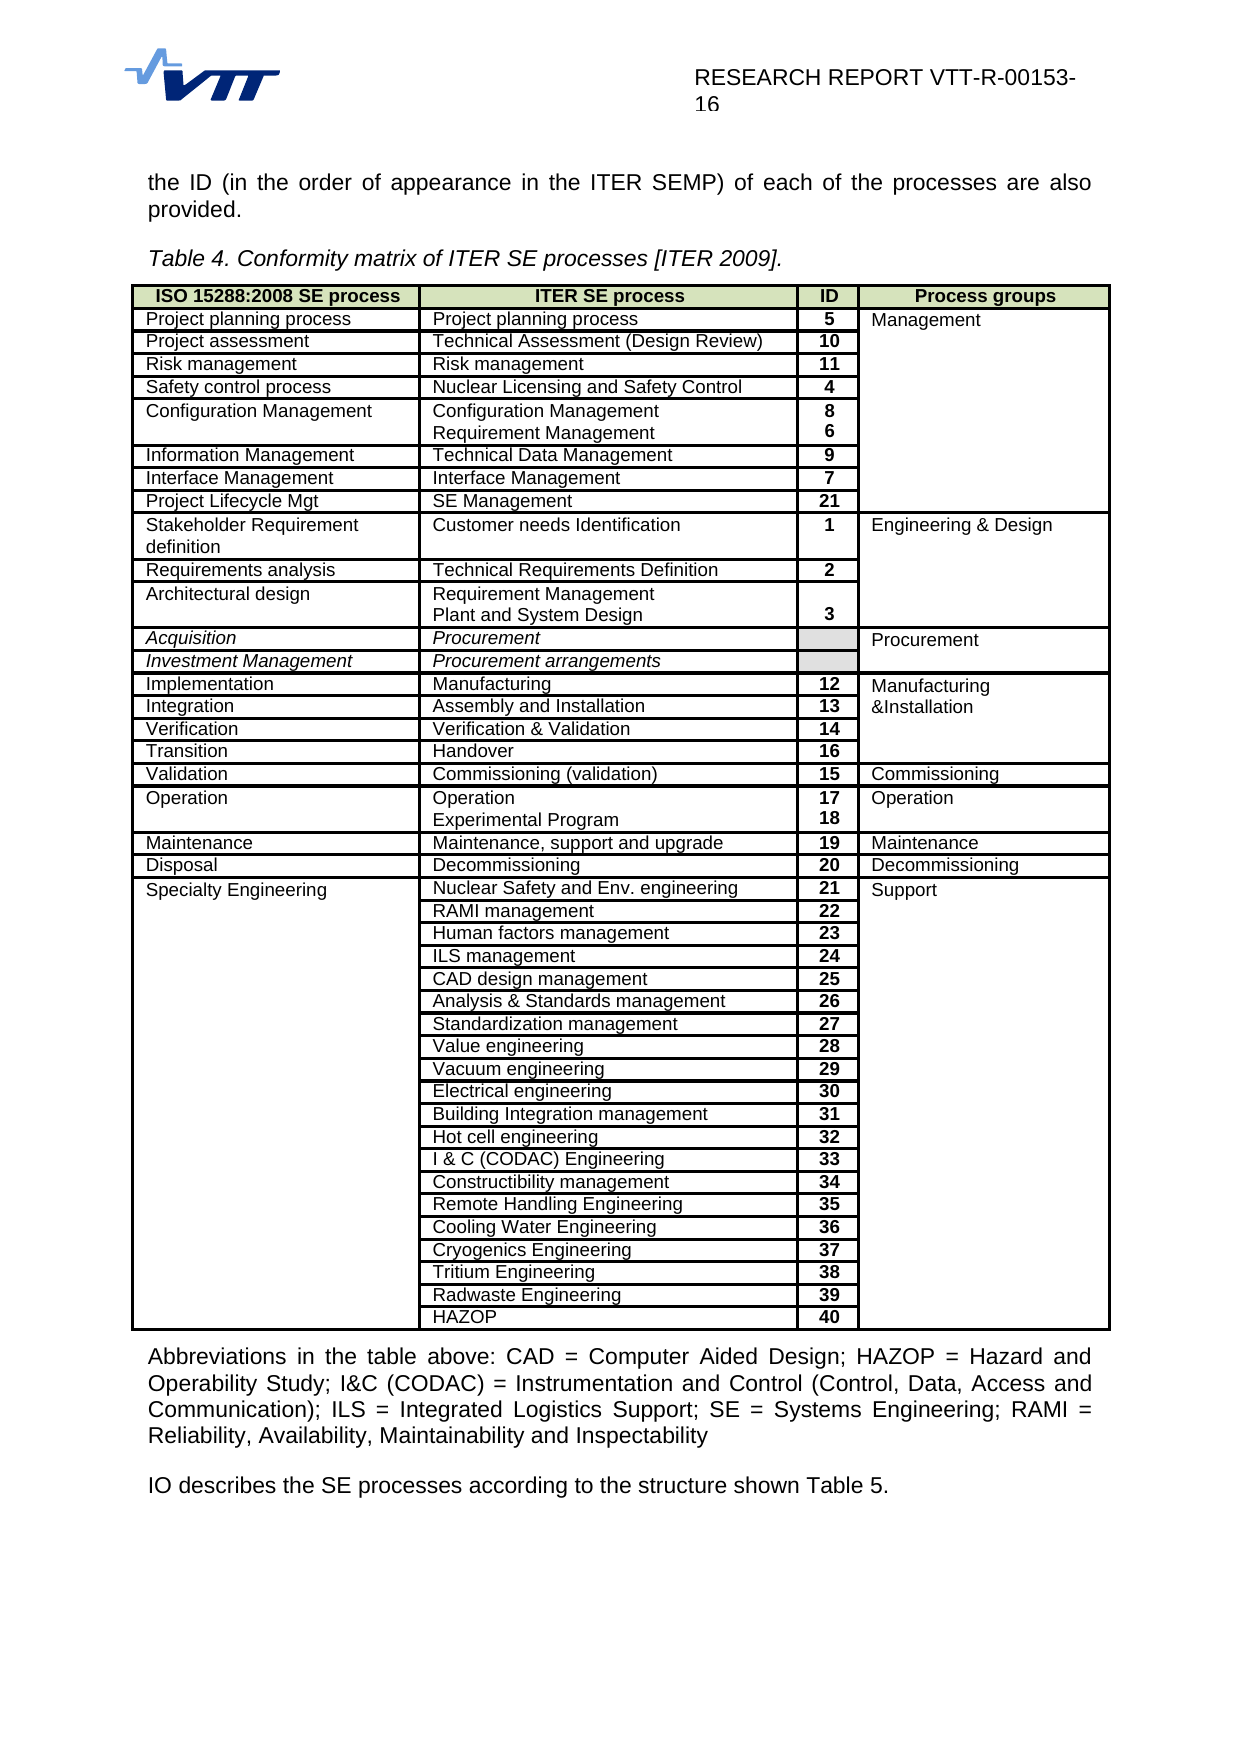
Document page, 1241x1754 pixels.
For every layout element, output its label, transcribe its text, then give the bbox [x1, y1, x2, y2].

table_cell 31 [799, 1105, 857, 1124]
table_cell Remote Handling Engineering [421, 1195, 796, 1215]
table_cell Procurement [860, 629, 1108, 671]
table_cell Project planning process [134, 310, 418, 329]
table_cell CAD design management [421, 969, 796, 989]
table_cell Architectural design [134, 583, 418, 626]
table_cell 32 [799, 1128, 857, 1147]
table_cell Customer needs Identification [421, 514, 796, 557]
table_cell Verification [134, 720, 418, 739]
table_cell Engineering & Design [860, 514, 1108, 626]
table_cell Configuration Management [134, 400, 418, 443]
table_cell 30 [799, 1083, 857, 1102]
table_cell Acquisition [134, 629, 418, 649]
table_cell 5 [799, 310, 857, 329]
table_cell 22 [799, 902, 857, 921]
table_cell Project Lifecycle Mgt [134, 492, 418, 511]
table_cell Maintenance [134, 834, 418, 853]
table_cell [799, 652, 857, 671]
table_cell 16 [799, 742, 857, 762]
table_cell Technical Assessment (Design Review) [421, 333, 796, 352]
table_cell Handover [421, 742, 796, 762]
table_cell Project assessment [134, 333, 418, 352]
table_cell Manufacturing [421, 675, 796, 694]
table_cell Nuclear Licensing and Safety Control [421, 378, 796, 397]
table_cell Decommissioning [421, 856, 796, 876]
table_cell Operation [134, 788, 418, 831]
table_cell Commissioning [860, 765, 1108, 784]
table_cell Commissioning (validation) [421, 765, 796, 784]
table_cell Integration [134, 697, 418, 717]
table_cell Human factors management [421, 924, 796, 944]
table_cell 39 [799, 1286, 857, 1305]
table_cell 40 [799, 1308, 857, 1328]
table_cell Cooling Water Engineering [421, 1218, 796, 1237]
table_cell Value engineering [421, 1037, 796, 1057]
table_cell 26 [799, 992, 857, 1011]
table_cell 13 [799, 697, 857, 717]
table_cell Safety control process [134, 378, 418, 397]
table_cell 21 [799, 492, 857, 511]
table_cell Analysis & Standards management [421, 992, 796, 1011]
text the ID (in the order of appearance in the ITER SEMP) of each of the processes are also provided. [148, 169, 1093, 222]
table_cell Risk management [134, 355, 418, 374]
table_cell 4 [799, 378, 857, 397]
table_cell Technical Requirements Definition [421, 561, 796, 580]
table_cell 17 18 [799, 788, 857, 831]
table_header ID [799, 287, 857, 307]
table_cell 20 [799, 856, 857, 876]
table_cell Project planning process [421, 310, 796, 329]
table_cell Procurement [421, 629, 796, 649]
table_cell 1 [799, 514, 857, 557]
table_cell Standardization management [421, 1015, 796, 1034]
table_cell Investment Management [134, 652, 418, 671]
table_cell Risk management [421, 355, 796, 374]
table_cell 3 [799, 583, 857, 626]
table_cell 23 [799, 924, 857, 944]
table_cell 19 [799, 834, 857, 853]
table_cell Implementation [134, 675, 418, 694]
table_cell 24 [799, 947, 857, 966]
table_cell Assembly and Installation [421, 697, 796, 717]
table_cell Radwaste Engineering [421, 1286, 796, 1305]
table_cell Constructibility management [421, 1173, 796, 1192]
table_cell 27 [799, 1015, 857, 1034]
text Abbreviations in the table above: CAD = Computer Aided Design; HAZOP = Hazard and Operability Study; I&C (CODAC) = Instrumentation and Control (Control, Data, Access and Communication); ILS = Integrated Logistics Support; SE = Systems Engineering; RAMI = Reliability, Availability, Maintainability and Inspectability [148, 1343, 1093, 1448]
table_cell 14 [799, 720, 857, 739]
table_cell Configuration Management Requirement Management [421, 400, 796, 443]
table_cell 2 [799, 561, 857, 580]
table_cell HAZOP [421, 1308, 796, 1328]
table_cell Procurement arrangements [421, 652, 796, 671]
table_cell Interface Management [421, 469, 796, 488]
table_cell Operation [860, 788, 1108, 831]
table_cell Electrical engineering [421, 1083, 796, 1102]
table_cell 34 [799, 1173, 857, 1192]
table_cell Maintenance, support and upgrade [421, 834, 796, 853]
table_cell 8 6 [799, 400, 857, 443]
table_cell 35 [799, 1195, 857, 1215]
table_cell 7 [799, 469, 857, 488]
table_cell 12 [799, 675, 857, 694]
table_cell Cryogenics Engineering [421, 1241, 796, 1260]
table_cell Requirement Management Plant and System Design [421, 583, 796, 626]
table_cell SE Management [421, 492, 796, 511]
table_cell Maintenance [860, 834, 1108, 853]
table_cell 11 [799, 355, 857, 374]
table_cell Building Integration management [421, 1105, 796, 1124]
table_cell Technical Data Management [421, 447, 796, 466]
table_cell Operation Experimental Program [421, 788, 796, 831]
table_cell 38 [799, 1263, 857, 1283]
text IO describes the SE processes according to the structure shown Table 5. [148, 1472, 1223, 1498]
table_cell 37 [799, 1241, 857, 1260]
table_cell [799, 629, 857, 649]
table_header ITER SE process [421, 287, 796, 307]
table_cell 29 [799, 1060, 857, 1079]
table_cell 9 [799, 447, 857, 466]
table_cell Management [860, 310, 1108, 511]
table_cell Validation [134, 765, 418, 784]
table_cell Disposal [134, 856, 418, 876]
table_cell Nuclear Safety and Env. engineering [421, 879, 796, 898]
table_cell RAMI management [421, 902, 796, 921]
table_cell Support [860, 879, 1108, 1328]
table_cell 36 [799, 1218, 857, 1237]
table_cell Specialty Engineering [134, 879, 418, 1328]
table_cell 33 [799, 1150, 857, 1170]
table_cell Information Management [134, 447, 418, 466]
table_header Process groups [860, 287, 1108, 307]
table_cell Interface Management [134, 469, 418, 488]
table_cell Vacuum engineering [421, 1060, 796, 1079]
table_cell 21 [799, 879, 857, 898]
table_cell 28 [799, 1037, 857, 1057]
table_cell Verification & Validation [421, 720, 796, 739]
table_cell 10 [799, 333, 857, 352]
table_header ISO 15288:2008 SE process [134, 287, 418, 307]
table_cell 15 [799, 765, 857, 784]
table_cell Requirements analysis [134, 561, 418, 580]
table_cell Hot cell engineering [421, 1128, 796, 1147]
text Table 4. Conformity matrix of ITER SE processes [ITER 2009]. [148, 245, 1223, 271]
table_cell Decommissioning [860, 856, 1108, 876]
table_cell ILS management [421, 947, 796, 966]
table_cell 25 [799, 969, 857, 989]
table_cell Stakeholder Requirement definition [134, 514, 418, 557]
table_cell I & C (CODAC) Engineering [421, 1150, 796, 1170]
table_cell Manufacturing &Installation [860, 675, 1108, 762]
table_cell Tritium Engineering [421, 1263, 796, 1283]
table_cell Transition [134, 742, 418, 762]
